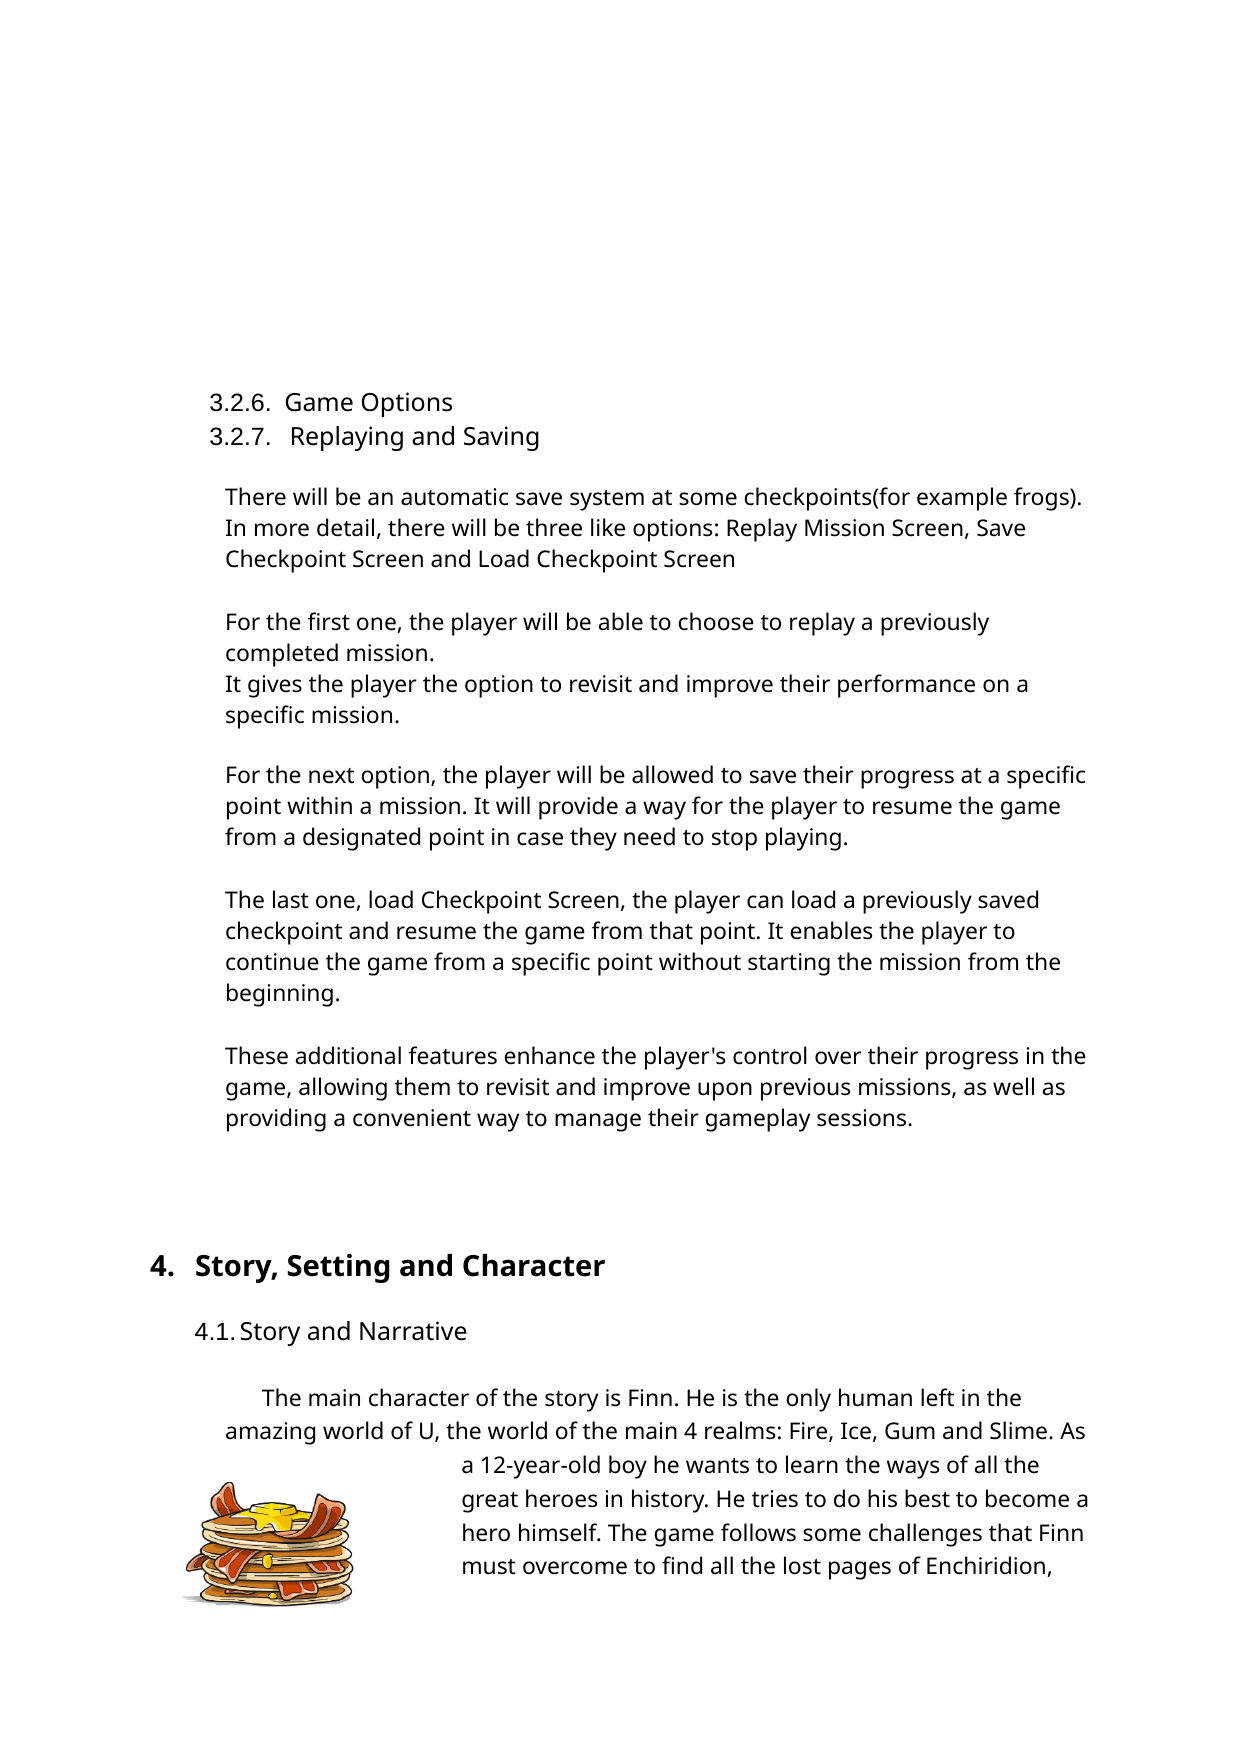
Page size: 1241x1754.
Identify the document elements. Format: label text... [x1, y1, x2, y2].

text The last one, load Checkpoint Screen, the player can load a previously saved checkpoint and resume the game from that point. It enables the player to continue the game from a specific point without starting the mission from the beginning. [225, 883, 1090, 1008]
list Game Options [209, 384, 1090, 418]
picture [182, 1472, 368, 1617]
list Story and Narrative [194, 1313, 1090, 1347]
text These additional features enhance the player's control over their progress in the game, allowing them to revisit and improve upon previous missions, as well as providing a convenient way to manage their gameplay sessions. [225, 1040, 1090, 1133]
list Replaying and Saving [209, 418, 1090, 452]
text For the first one, the player will be able to choose to replay a previously completed mission. [225, 606, 1090, 668]
text It gives the player the option to revisit and improve their performance on a specific mission. [225, 668, 1090, 758]
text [225, 1381, 1090, 1581]
text There will be an automatic save system at some checkpoints(for example frogs). In more detail, there will be three like options: Replay Mission Screen, Save Checkpoint Screen and Load Checkpoint Screen [225, 481, 1090, 574]
list Story, Setting and Character [150, 1246, 1090, 1285]
text For the next option, the player will be allowed to save their progress at a specific point within a mission. It will provide a way for the player to resume the game from a designated point in case they need to stop playing. [225, 758, 1090, 852]
